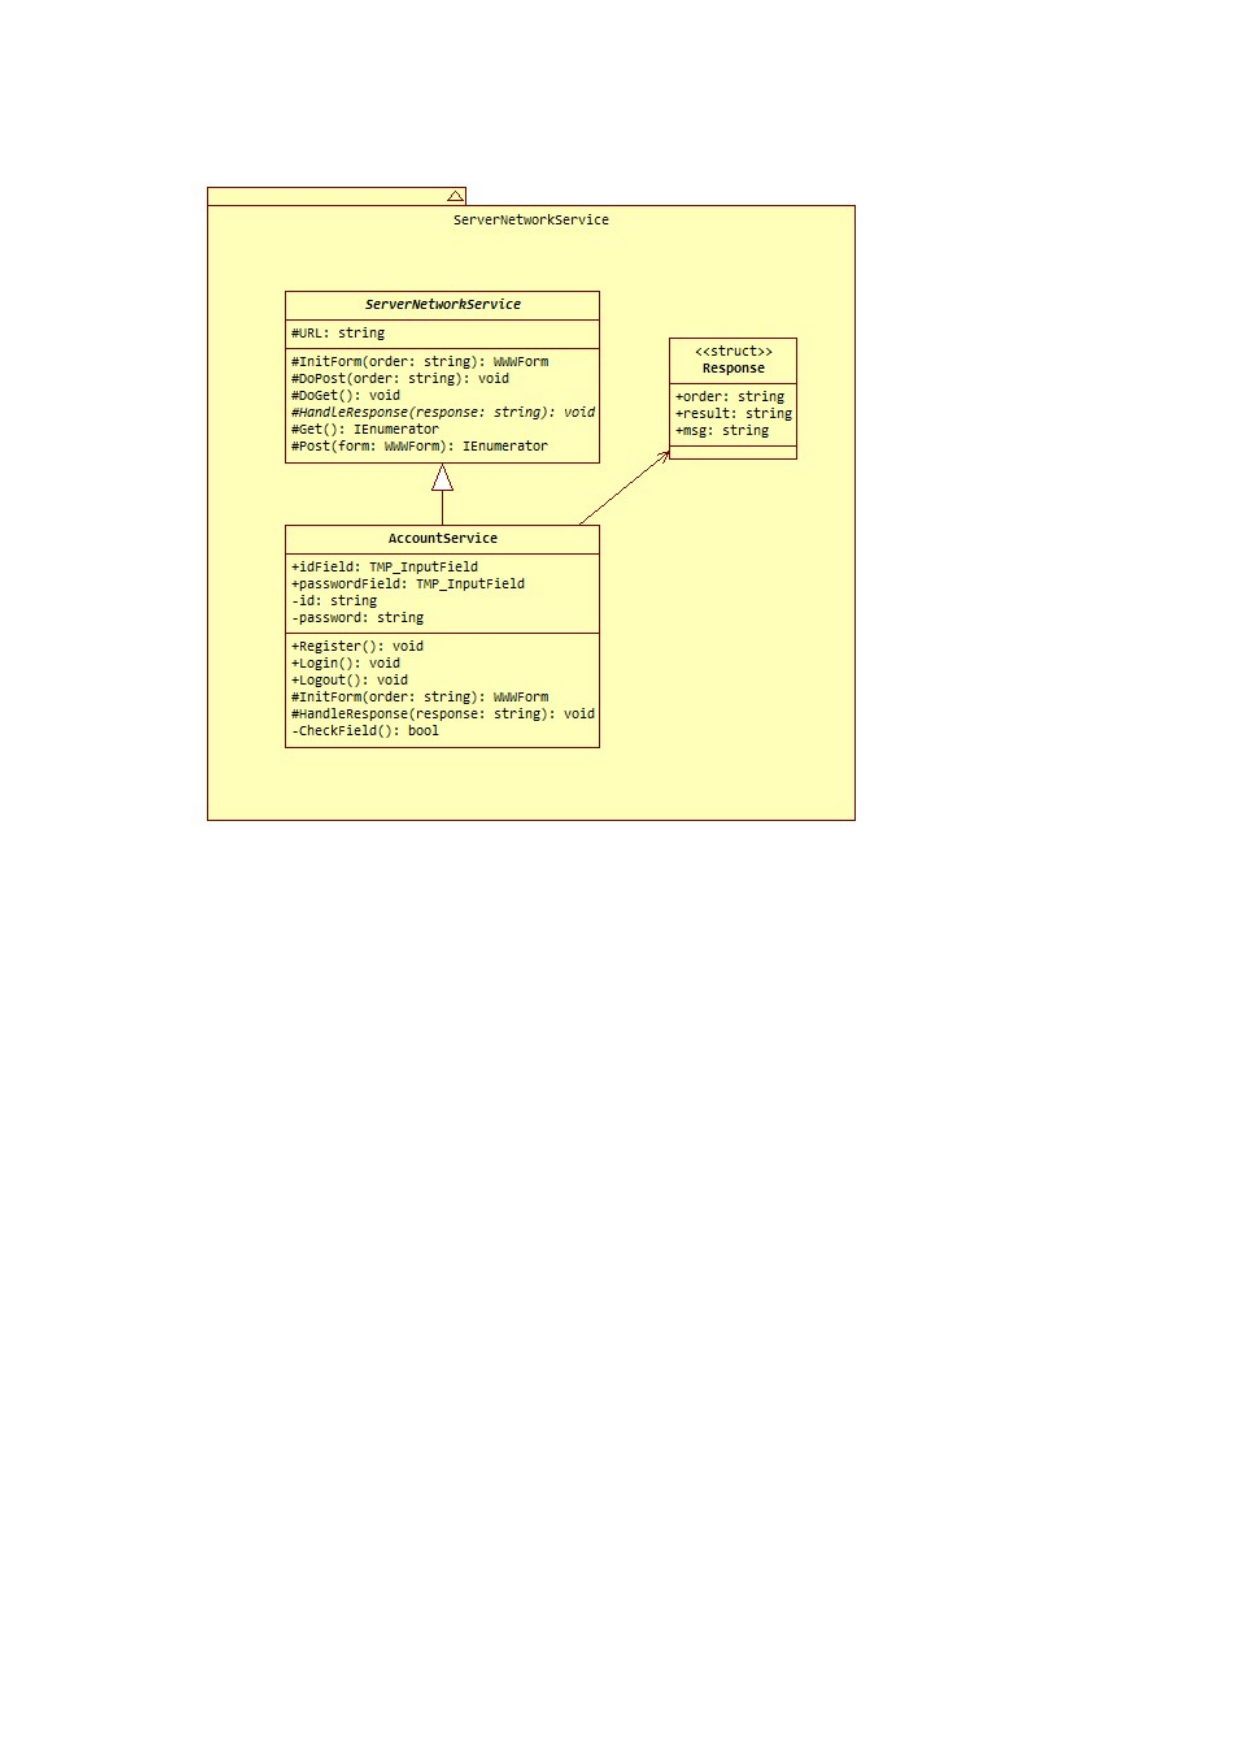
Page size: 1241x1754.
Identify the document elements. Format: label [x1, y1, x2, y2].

picture [150, 150, 957, 850]
